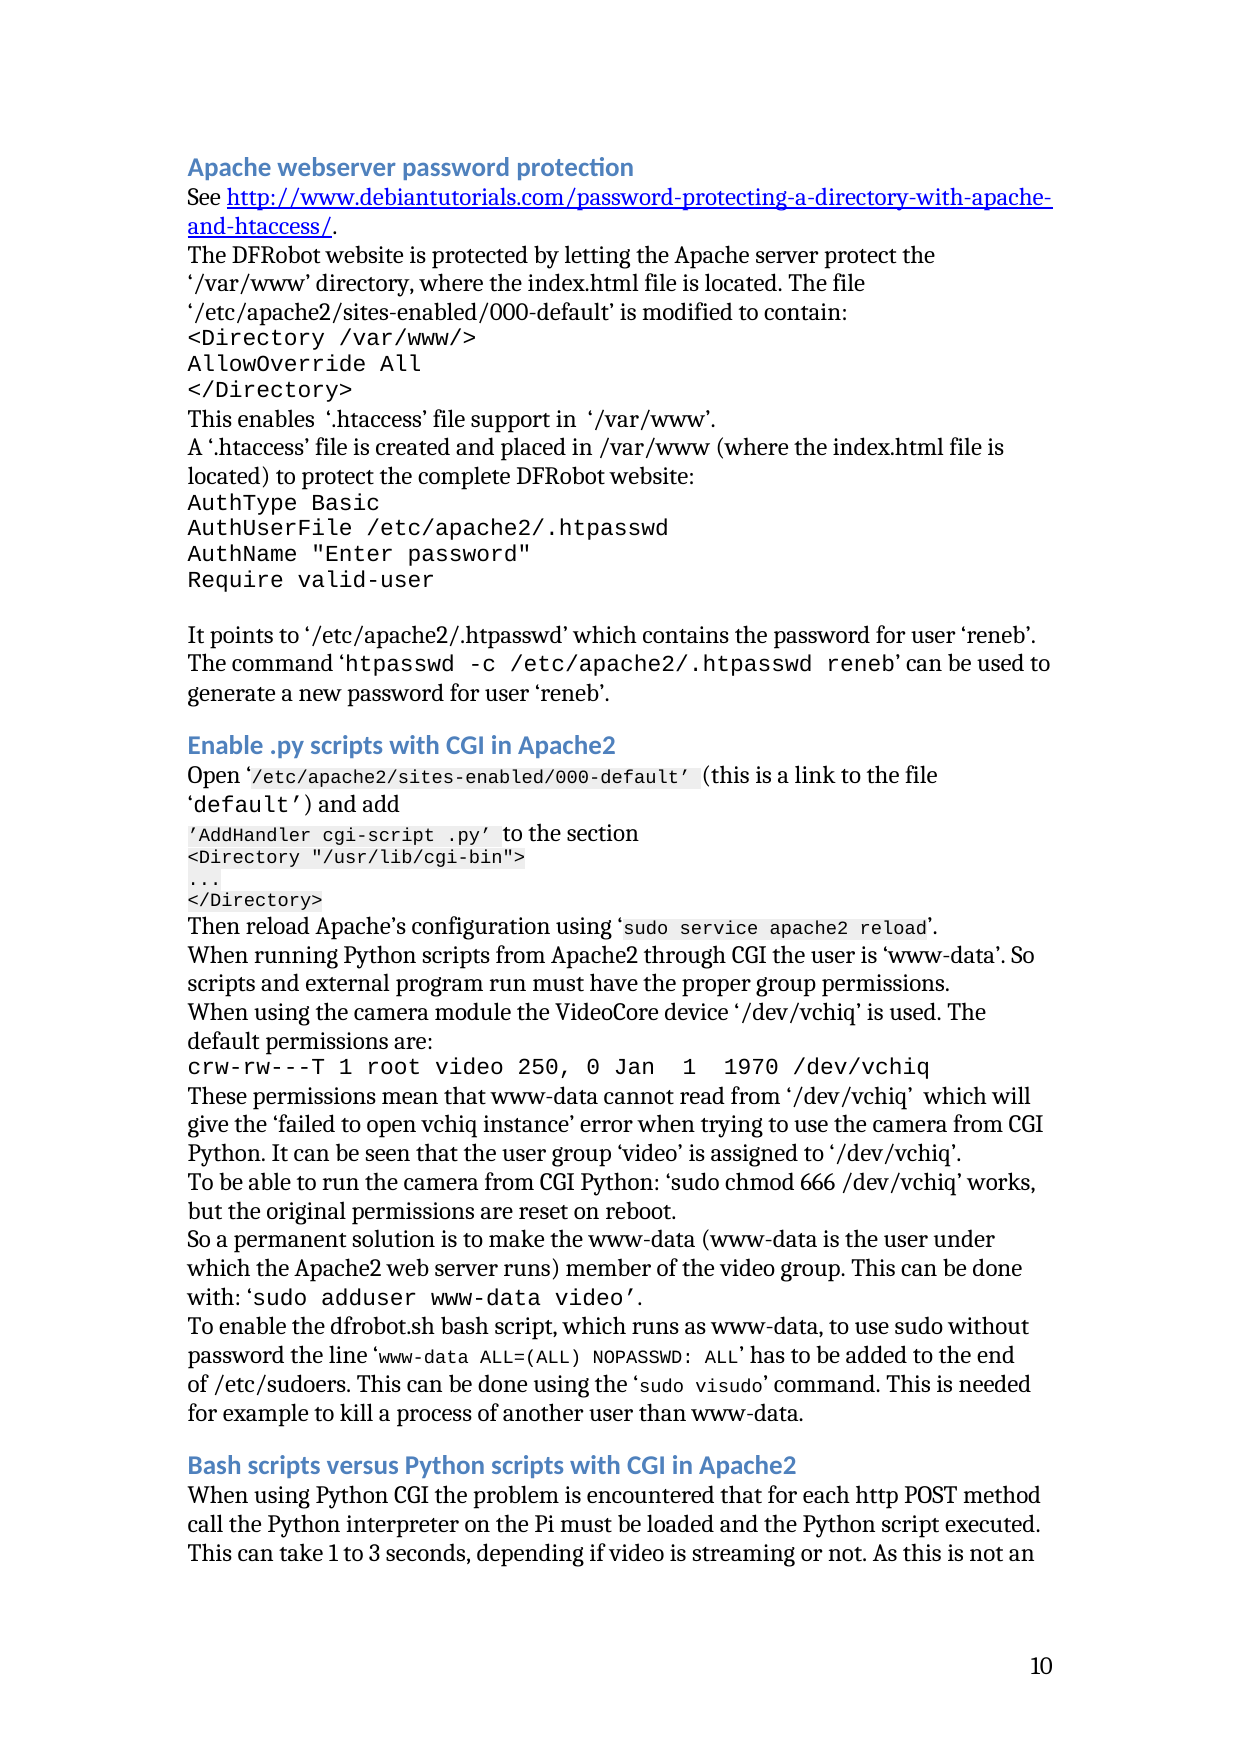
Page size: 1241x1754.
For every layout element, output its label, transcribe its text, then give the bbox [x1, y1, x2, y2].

text Then reload Apache’s configuration using ‘sudo service apache2 reload’. [187, 912, 1053, 941]
text AuthName "Enter password" [187, 543, 1053, 569]
text Require valid-user [187, 569, 1053, 594]
text AuthType Basic [187, 491, 1053, 517]
text <Directory /var/www/> [187, 327, 1053, 353]
text <Directory "/usr/lib/cgi-bin"> ... </Directory> [221, 848, 1053, 912]
text The DFRobot website is protected by letting the Apache server protect the ‘/var/www’ directory, where the index.html file is located. The file ‘/etc/apache2/sites-enabled/000-default’ is modified to contain: [187, 241, 1053, 327]
text To be able to run the camera from CGI Python: ‘sudo chmod 666 /dev/vchiq’ works, but the original permissions are reset on reboot. So a permanent solution is to make the www-data (www-data is the user under which the Apache2 web server runs) member of the video group. This can be done with: ‘sudo adduser www-data video’. To enable the dfrobot.sh bash script, which runs as www-data, to use sudo without password the line ‘www-data ALL=(ALL) NOPASSWD: ALL’ has to be added to the end of /etc/sudoers. This can be done using the ‘sudo visudo’ command. This is needed for example to kill a process of another user than www-data. [187, 1168, 1053, 1427]
subtitle Apache webserver password protection [187, 150, 1053, 183]
text AllowOverride All [187, 353, 1053, 379]
subtitle Enable .py scripts with CGI in Apache2 [187, 728, 1053, 761]
text AuthUserFile /etc/apache2/.htpasswd [187, 517, 1053, 543]
subtitle Bash scripts versus Python scripts with CGI in Apache2 [187, 1448, 1053, 1481]
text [187, 1481, 1053, 1567]
text Open ‘/etc/apache2/sites-enabled/000-default’ (this is a link to the file ‘default’) and add ’AddHandler cgi-script .py’ to the section [187, 761, 1053, 848]
text This enables ‘.htaccess’ file support in ‘/var/www’. A ‘.htaccess’ file is created and placed in /var/www (where the index.html file is located) to protect the complete DFRobot website: [187, 404, 1053, 491]
text It points to ‘/etc/apache2/.htpasswd’ which contains the password for user ‘reneb’. The command ‘htpasswd -c /etc/apache2/.htpasswd reneb’ can be used to generate a new password for user ‘reneb’. [187, 621, 1053, 707]
text </Directory> [187, 379, 1053, 404]
text When running Python scripts from Apache2 through CGI the user is ‘www-data’. So scripts and external program run must have the proper group permissions. When using the camera module the VideoCore device ‘/dev/vchiq’ is used. The default permissions are: crw-rw---T 1 root video 250, 0 Jan 1 1970 /dev/vchiq These permissions mean that www-data cannot read from ‘/dev/vchiq’ which will give the ‘failed to open vchiq instance’ error when trying to use the camera from CGI Python. It can be seen that the user group ‘video’ is assigned to ‘/dev/vchiq’. [187, 941, 1053, 1168]
text See http://www.debiantutorials.com/password-protecting-a-directory-with-apache-and-htaccess/. [187, 183, 1053, 241]
